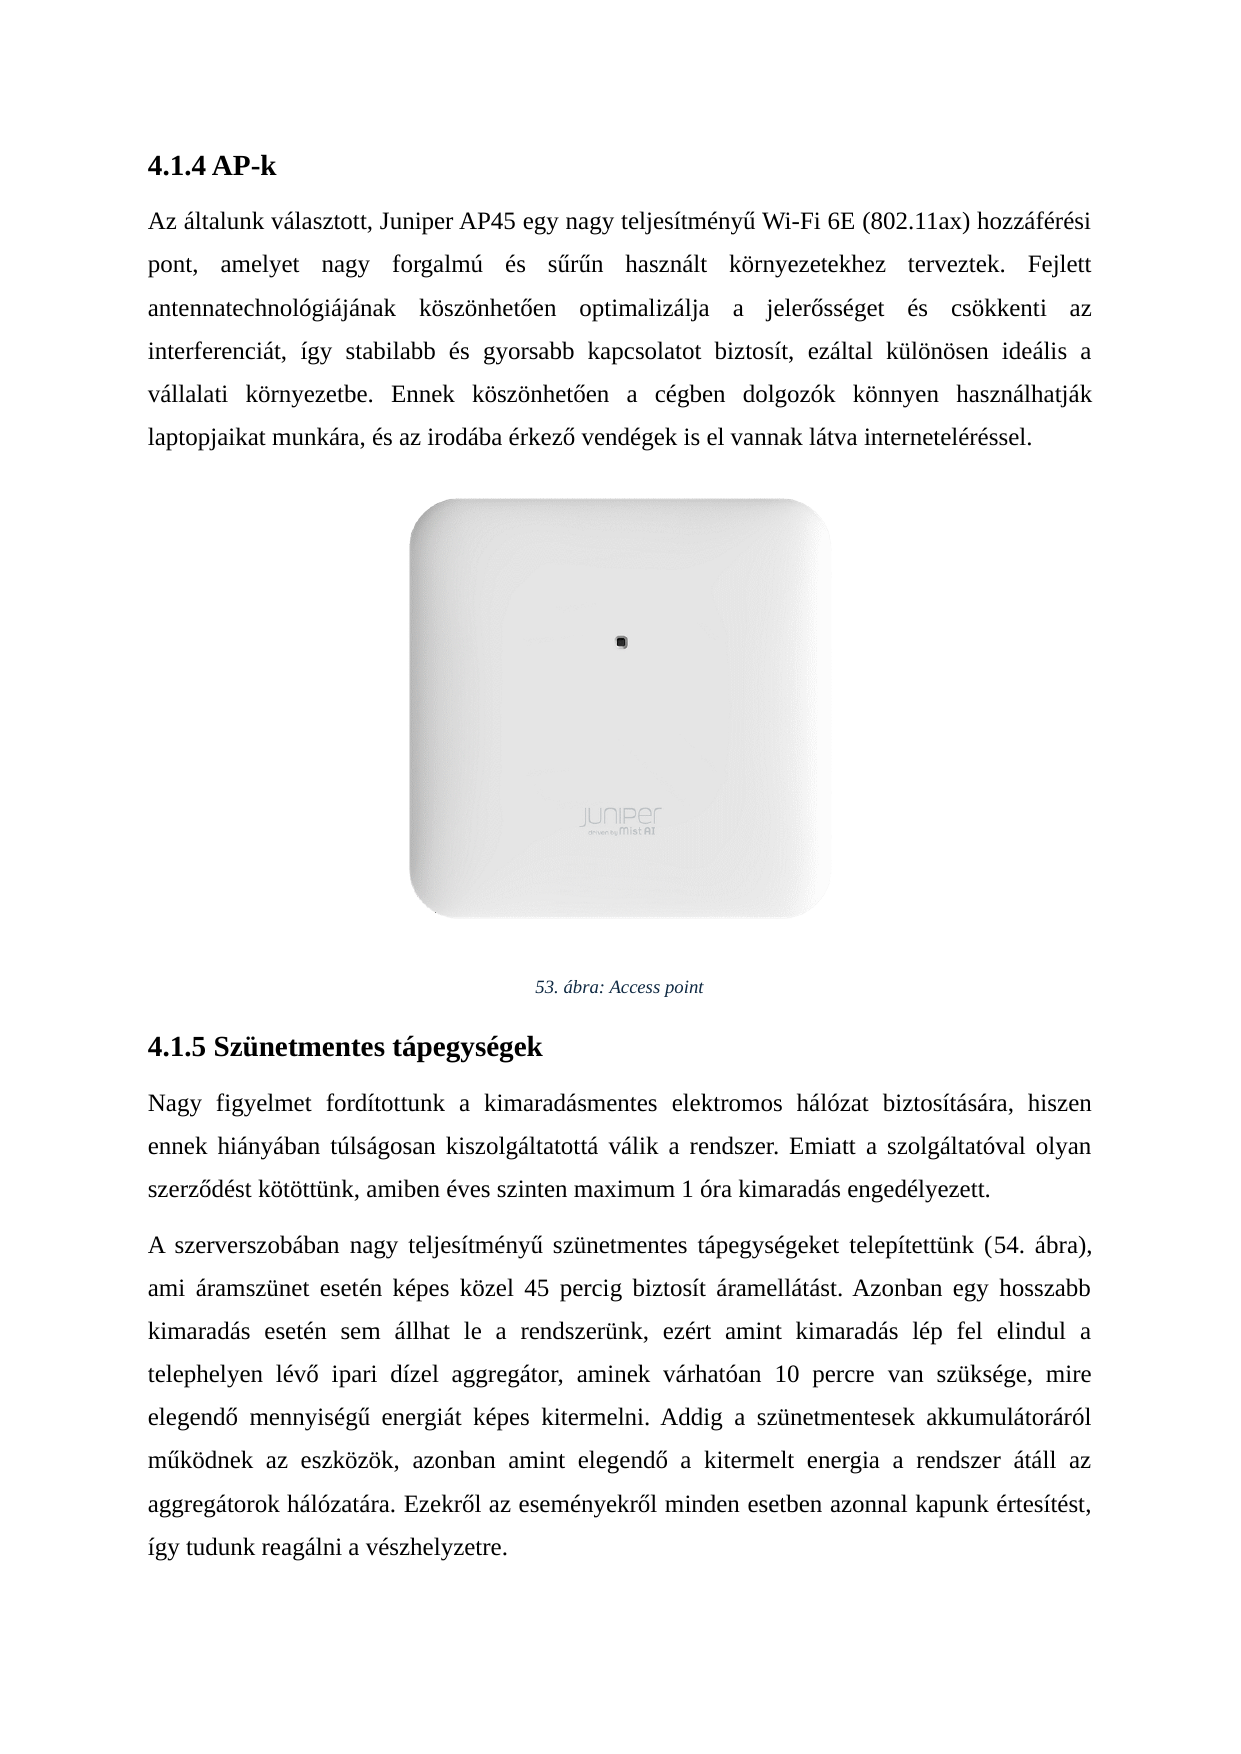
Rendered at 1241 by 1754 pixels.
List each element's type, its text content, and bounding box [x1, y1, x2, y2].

picture [368, 477, 872, 950]
subtitle 4.1.4 AP-k [148, 148, 1092, 181]
text Nagy figyelmet fordítottunk a kimaradásmentes elektromos hálózat biztosítására, hiszen ennek hiányában túlságosan kiszolgáltatottá válik a rendszer. Emiatt a szolgáltatóval olyan szerződést kötöttünk, amiben éves szinten maximum 1 óra kimaradás engedélyezett. [148, 1088, 1092, 1203]
text A szerverszobában nagy teljesítményű szünetmentes tápegységeket telepítettünk (54. ábra), ami áramszünet esetén képes közel 45 percig biztosít áramellátást. Azonban egy hosszabb kimaradás esetén sem állhat le a rendszerünk, ezért amint kimaradás lép fel elindul a telephelyen lévő ipari dízel aggregátor, aminek várhatóan 10 percre van szüksége, mire elegendő mennyiségű energiát képes kitermelni. Addig a szünetmentesek akkumulátoráról működnek az eszközök, azonban amint elegendő a kitermelt energia a rendszer átáll az aggregátorok hálózatára. Ezekről az eseményekről minden esetben azonnal kapunk értesítést, így tudunk reagálni a vészhelyzetre. [148, 1230, 1092, 1561]
subtitle 4.1.5 Szünetmentes tápegységek [148, 1029, 1092, 1063]
text Az általunk választott, Juniper AP45 egy nagy teljesítményű Wi-Fi 6E (802.11ax) hozzáférési pont, amelyet nagy forgalmú és sűrűn használt környezetekhez terveztek. Fejlett antennatechnológiájának köszönhetően optimalizálja a jelerősséget és csökkenti az interferenciát, így stabilabb és gyorsabb kapcsolatot biztosít, ezáltal különösen ideális a vállalati környezetbe. Ennek köszönhetően a cégben dolgozók könnyen használhatják laptopjaikat munkára, és az irodába érkező vendégek is el vannak látva interneteléréssel. [148, 206, 1092, 451]
